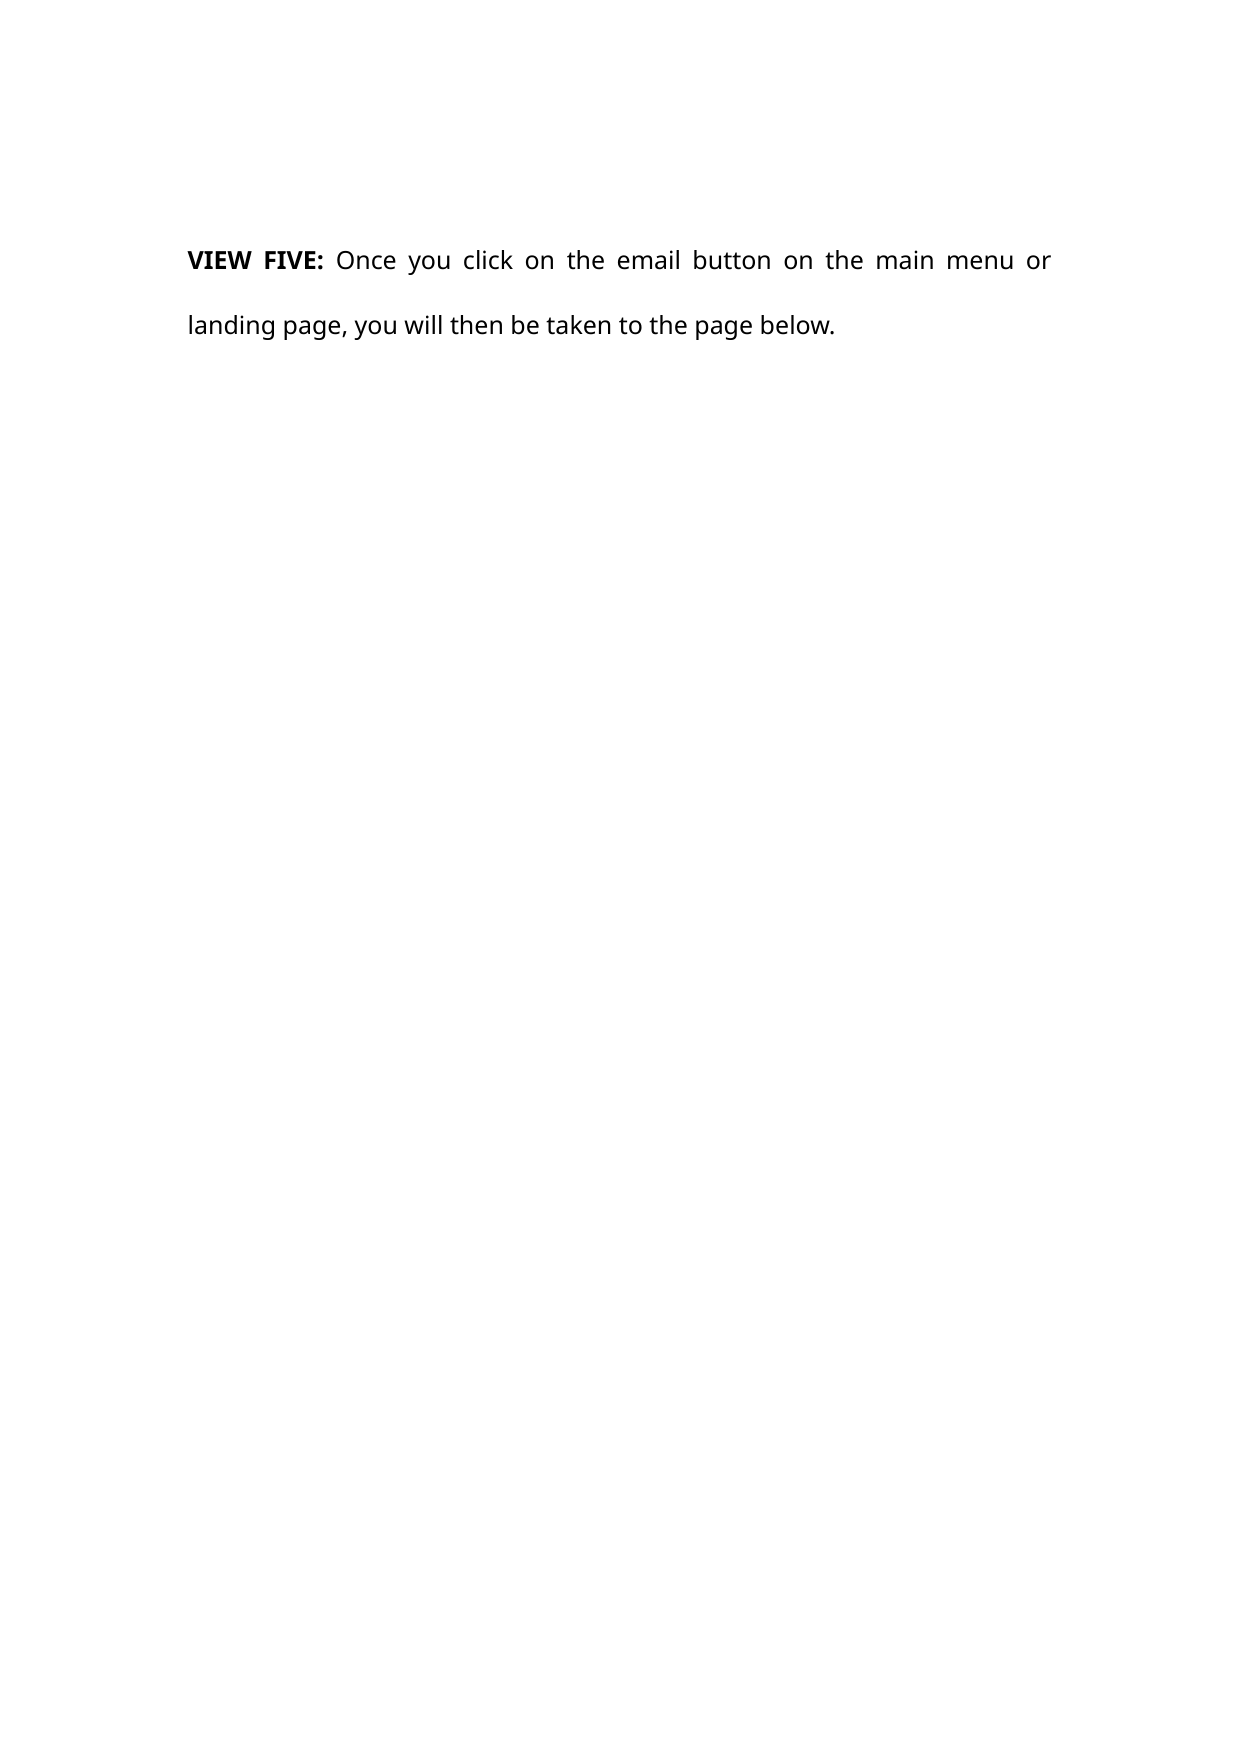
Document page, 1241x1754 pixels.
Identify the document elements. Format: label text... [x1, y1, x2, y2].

text VIEW FIVE: Once you click on the email button on the main menu or landing page, you will then be taken to the page below. [187, 227, 1053, 357]
